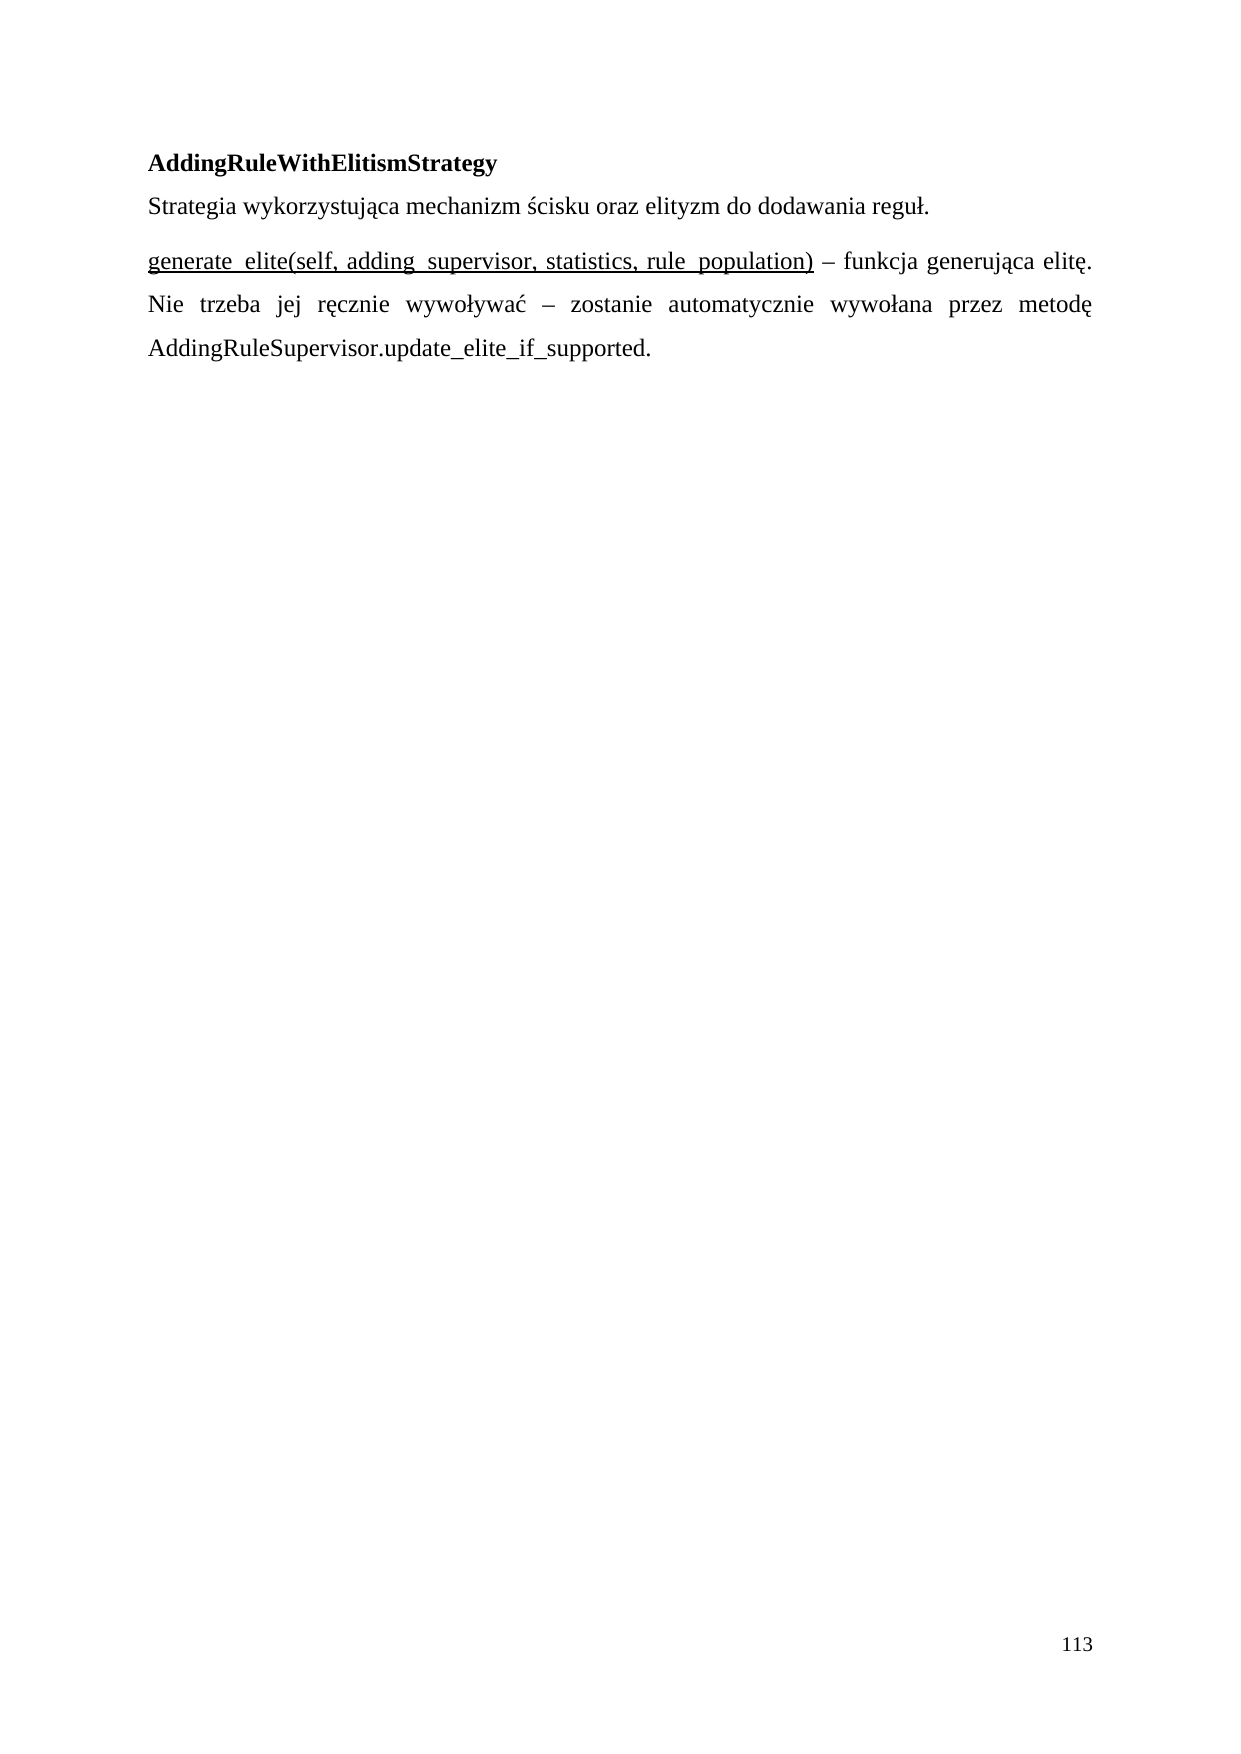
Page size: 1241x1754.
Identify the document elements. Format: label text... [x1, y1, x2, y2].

text AddingRuleWithElitismStrategy [148, 148, 1093, 176]
text generate_elite(self, adding_supervisor, statistics, rule_population) – funkcja generująca elitę. Nie trzeba jej ręcznie wywoływać – zostanie automatycznie wywołana przez metodę AddingRuleSupervisor.update_elite_if_supported. [148, 246, 1093, 361]
text Strategia wykorzystująca mechanizm ścisku oraz elityzm do dodawania reguł. [148, 191, 1093, 219]
